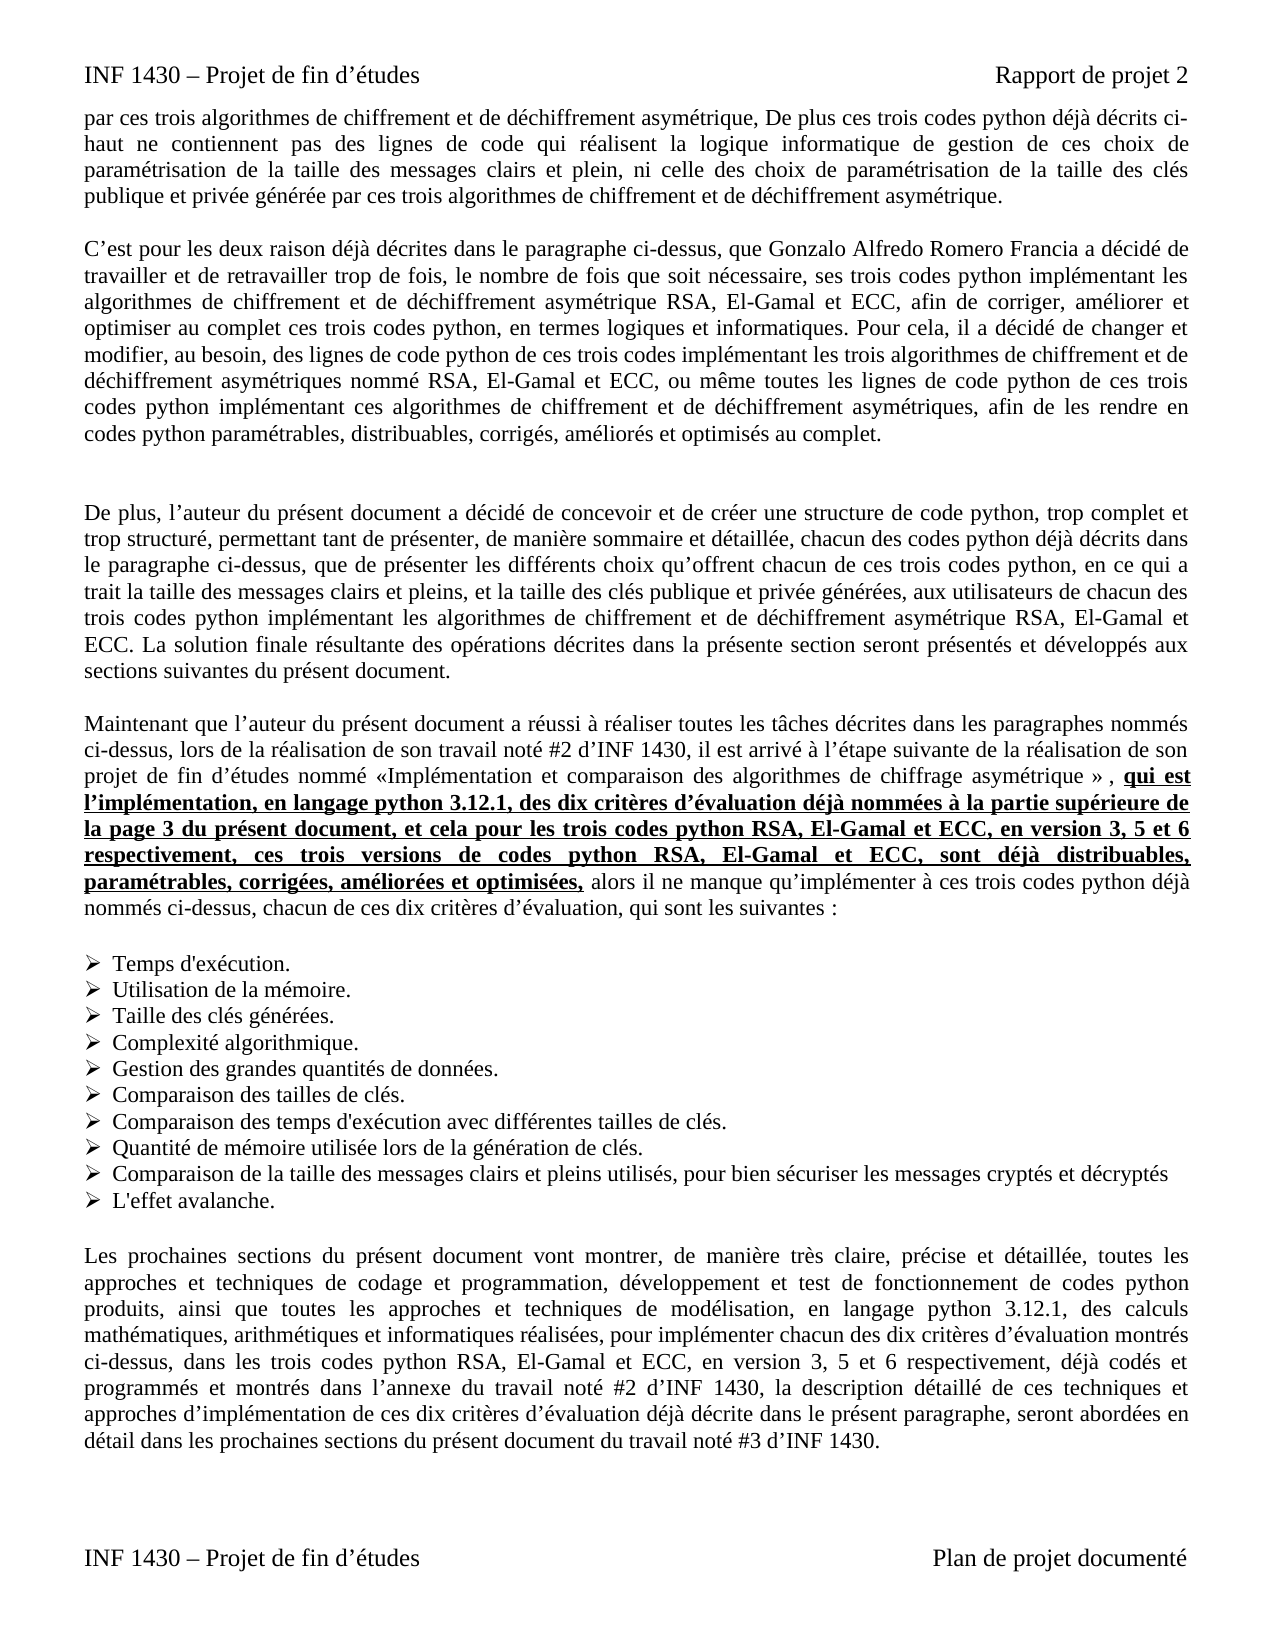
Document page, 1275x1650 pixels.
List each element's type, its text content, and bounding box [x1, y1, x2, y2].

list Gestion des grandes quantités de données. [84, 1055, 1191, 1081]
list Comparaison des tailles de clés. [84, 1081, 1191, 1108]
list L'effet avalanche. [84, 1187, 1191, 1213]
list Utilisation de la mémoire. [84, 976, 1191, 1002]
list Comparaison de la taille des messages clairs et pleins utilisés, pour bien sécuriser les messages cryptés et décryptés [84, 1161, 1191, 1187]
list Quantité de mémoire utilisée lors de la génération de clés. [84, 1134, 1191, 1161]
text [84, 103, 1191, 209]
text Maintenant que l’auteur du présent document a réussi à réaliser toutes les tâches décrites dans les paragraphes nommés ci-dessus, lors de la réalisation de son travail noté #2 d’INF 1430, il est arrivé à l’étape suivante de la réalisation de son projet de fin d’études nommé «Implémentation et comparaison des algorithmes de chiffrage asymétrique » , qui est l’implémentation, en langage python 3.12.1, des dix critères d’évaluation déjà nommées à la partie supérieure de la page 3 du présent document, et cela pour les trois codes python RSA, El-Gamal et ECC, en version 3, 5 et 6 respectivement, ces trois versions de codes python RSA, El-Gamal et ECC, sont déjà distribuables, paramétrables, corrigées, améliorées et optimisées, alors il ne manque qu’implémenter à ces trois codes python déjà nommés ci-dessus, chacun de ces dix critères d’évaluation, qui sont les suivantes : [84, 866, 1191, 921]
text Maintenant que l’auteur du présent document a réussi à réaliser toutes les tâches décrites dans les paragraphes nommés ci-dessus, lors de la réalisation de son travail noté #2 d’INF 1430, il est arrivé à l’étape suivante de la réalisation de son projet de fin d’études nommé «Implémentation et comparaison des algorithmes de chiffrage asymétrique » , qui est l’implémentation, en langage python 3.12.1, des dix critères d’évaluation déjà nommées à la partie supérieure de la page 3 du présent document, et cela pour les trois codes python RSA, El-Gamal et ECC, en version 3, 5 et 6 respectivement, ces trois versions de codes python RSA, El-Gamal et ECC, sont déjà distribuables, paramétrables, corrigées, améliorées et optimisées, alors il ne manque qu’implémenter à ces trois codes python déjà nommés ci-dessus, chacun de ces dix critères d’évaluation, qui sont les suivantes : [84, 710, 1191, 838]
list Taille des clés générées. [84, 1002, 1191, 1029]
text C’est pour les deux raison déjà décrites dans le paragraphe ci-dessus, que Gonzalo Alfredo Romero Francia a décidé de travailler et de retravailler trop de fois, le nombre de fois que soit nécessaire, ses trois codes python implémentant les algorithmes de chiffrement et de déchiffrement asymétrique RSA, El-Gamal et ECC, afin de corriger, améliorer et optimiser au complet ces trois codes python, en termes logiques et informatiques. Pour cela, il a décidé de changer et modifier, au besoin, des lignes de code python de ces trois codes implémentant les trois algorithmes de chiffrement et de déchiffrement asymétriques nommé RSA, El-Gamal et ECC, ou même toutes les lignes de code python de ces trois codes python implémentant ces algorithmes de chiffrement et de déchiffrement asymétriques, afin de les rendre en codes python paramétrables, distribuables, corrigés, améliorés et optimisés au complet. [84, 235, 1191, 446]
list Comparaison des temps d'exécution avec différentes tailles de clés. [84, 1108, 1191, 1134]
list Complexité algorithmique. [84, 1029, 1191, 1055]
text Les prochaines sections du présent document vont montrer, de manière très claire, précise et détaillée, toutes les approches et techniques de codage et programmation, développement et test de fonctionnement de codes python produits, ainsi que toutes les approches et techniques de modélisation, en langage python 3.12.1, des calculs mathématiques, arithmétiques et informatiques réalisées, pour implémenter chacun des dix critères d’évaluation montrés ci-dessus, dans les trois codes python RSA, El-Gamal et ECC, en version 3, 5 et 6 respectivement, déjà codés et programmés et montrés dans l’annexe du travail noté #2 d’INF 1430, la description détaillé de ces techniques et approches d’implémentation de ces dix critères d’évaluation déjà décrite dans le présent paragraphe, seront abordées en détail dans les prochaines sections du présent document du travail noté #3 d’INF 1430. [84, 1242, 1191, 1453]
list Temps d'exécution. [84, 950, 1191, 976]
text De plus, l’auteur du présent document a décidé de concevoir et de créer une structure de code python, trop complet et trop structuré, permettant tant de présenter, de manière sommaire et détaillée, chacun des codes python déjà décrits dans le paragraphe ci-dessus, que de présenter les différents choix qu’offrent chacun de ces trois codes python, en ce qui a trait la taille des messages clairs et pleins, et la taille des clés publique et privée générées, aux utilisateurs de chacun des trois codes python implémentant les algorithmes de chiffrement et de déchiffrement asymétrique RSA, El-Gamal et ECC. La solution finale résultante des opérations décrites dans la présente section seront présentés et développés aux sections suivantes du présent document. [84, 499, 1191, 683]
